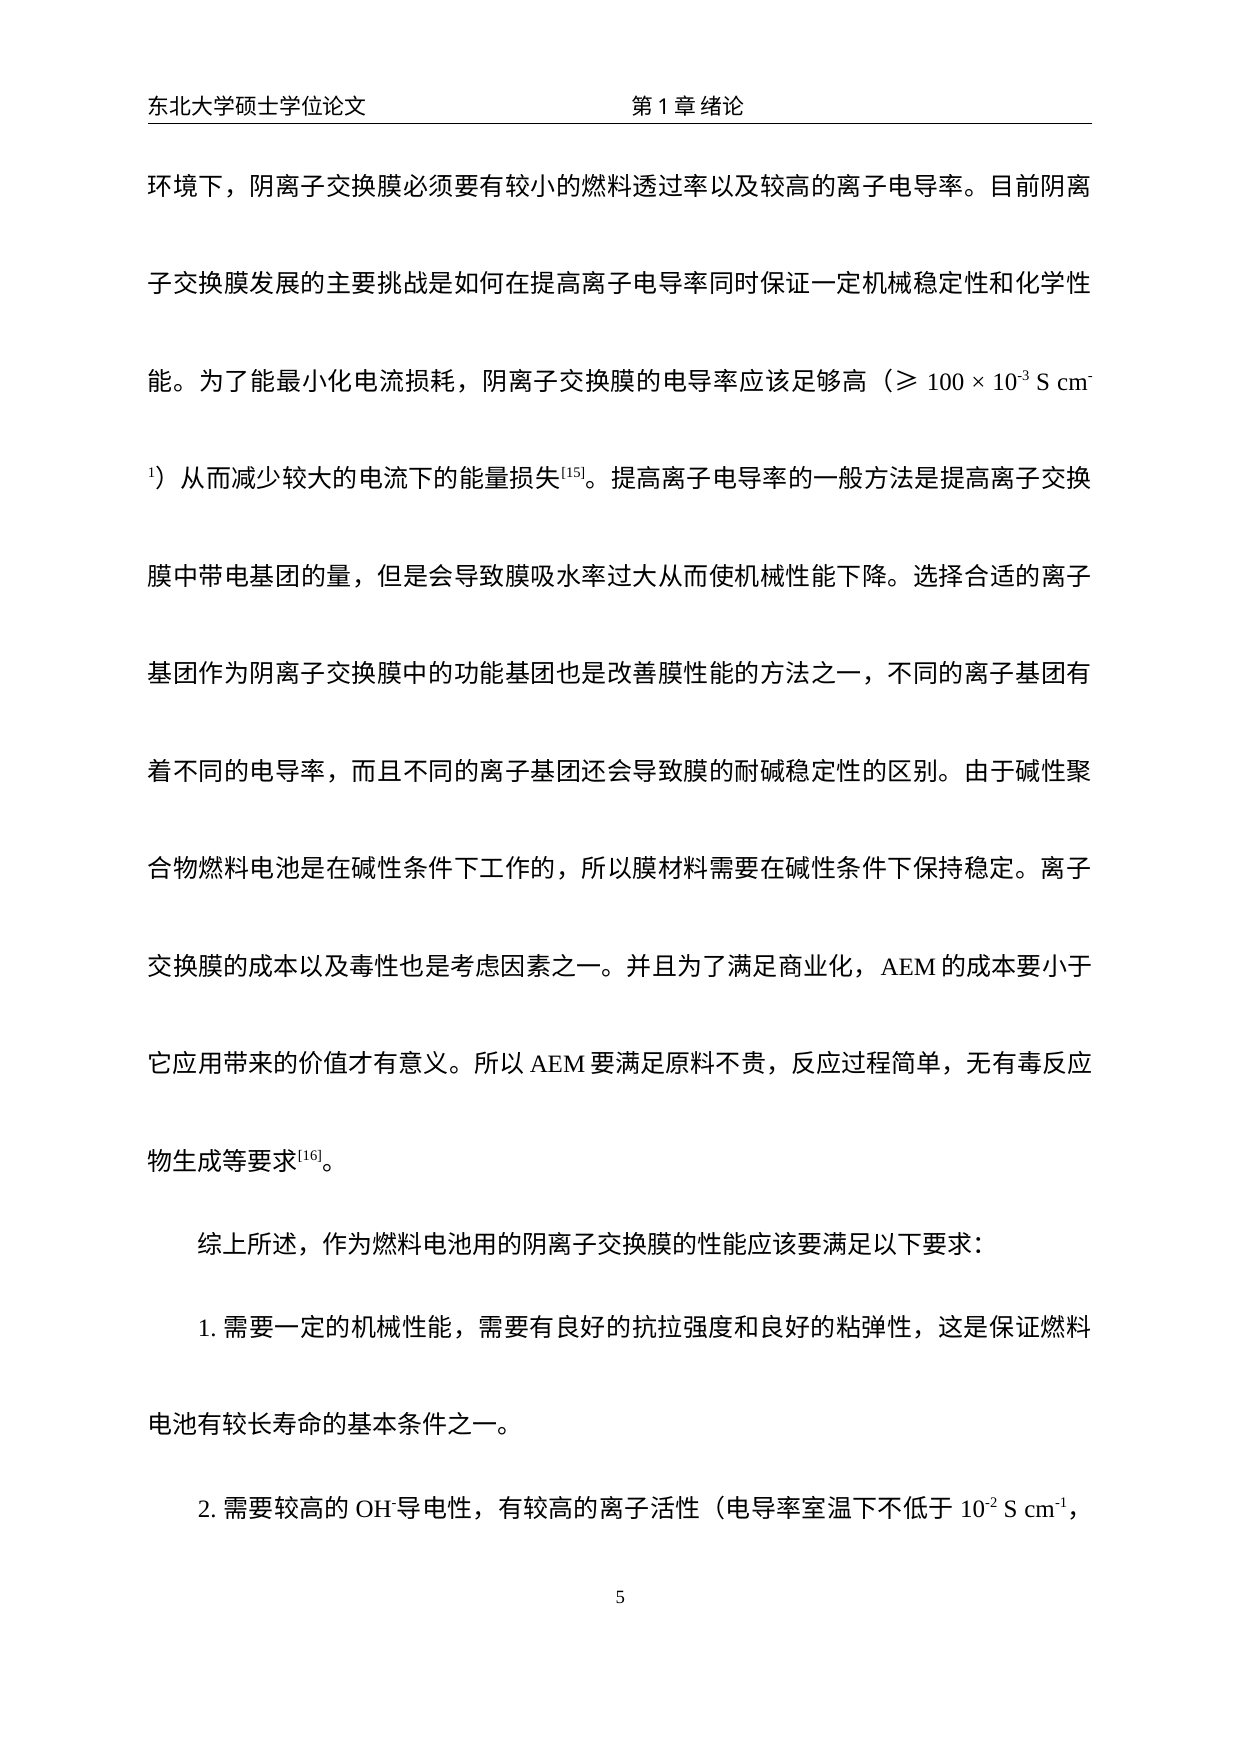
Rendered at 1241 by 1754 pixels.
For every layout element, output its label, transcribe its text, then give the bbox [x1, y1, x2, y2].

text 1. 需要一定的机械性能，需要有良好的抗拉强度和良好的粘弹性，这是保证燃料电池有较长寿命的基本条件之一。 [148, 1293, 1092, 1456]
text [148, 152, 1092, 1192]
text 综上所述，作为燃料电池用的阴离子交换膜的性能应该要满足以下要求： [148, 1210, 1092, 1275]
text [148, 1474, 1092, 1539]
